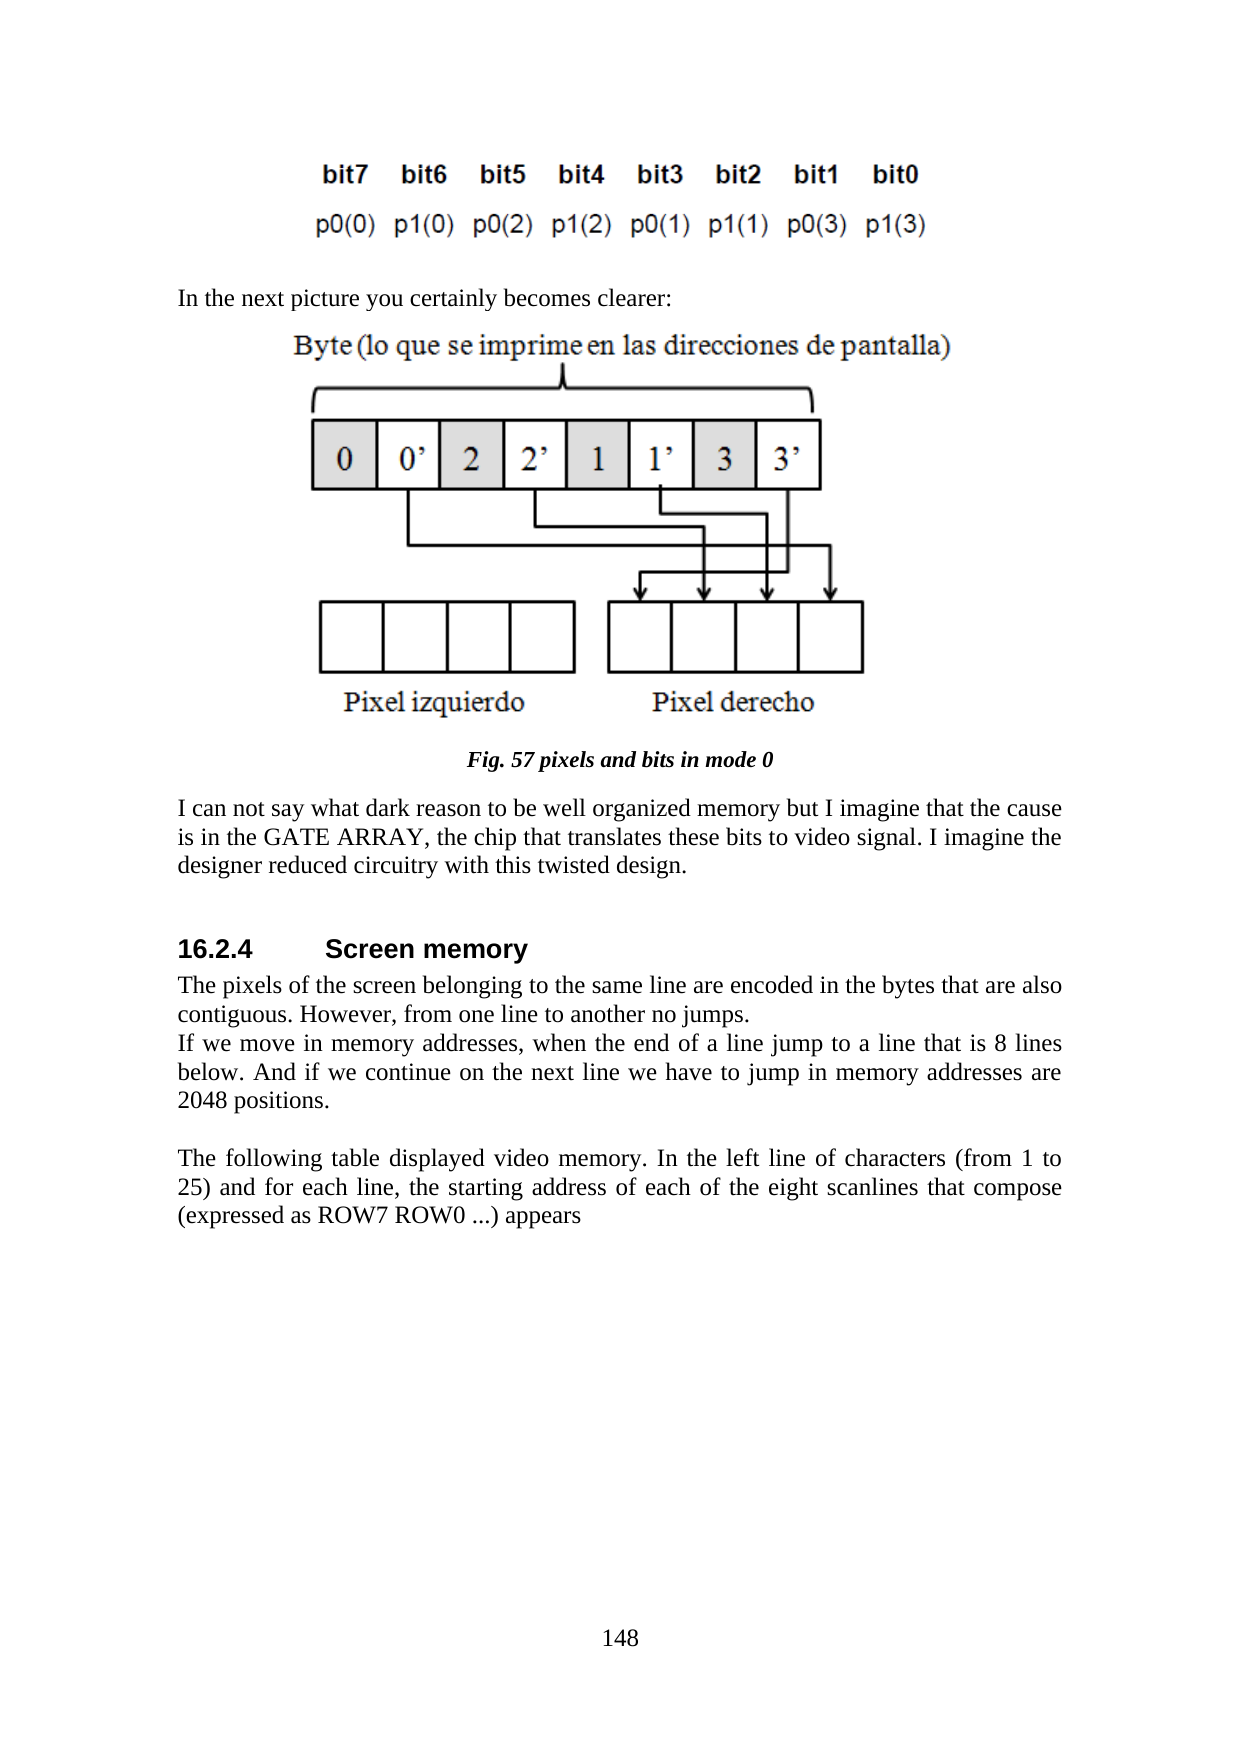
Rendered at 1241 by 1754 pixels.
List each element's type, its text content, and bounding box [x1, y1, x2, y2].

text Fig. 57 pixels and bits in mode 0 [177, 746, 1063, 772]
picture [267, 311, 974, 746]
text If we move in memory addresses, when the end of a line jump to a line that is 8 lines below. And if we continue on the next line we have to jump in memory addresses are 2048 positions. [177, 1028, 1063, 1114]
text I can not say what dark reason to be well organized memory but I imagine that the cause is in the GATE ARRAY, the chip that translates these bits to video signal. I imagine the designer reduced circuitry with this twisted design. [177, 793, 1063, 879]
text In the next picture you certainly becomes clearer: [177, 283, 1063, 311]
picture [300, 147, 940, 254]
text The pixels of the screen belonging to the same line are encoded in the bytes that are also contiguous. However, from one line to another no jumps. [177, 970, 1063, 1028]
text The following table displayed video memory. In the left line of characters (from 1 to 25) and for each line, the starting address of each of the eight scanlines that compose (expressed as ROW7 ROW0 ...) appears [177, 1143, 1063, 1229]
subtitle Screen memory [177, 933, 1063, 964]
